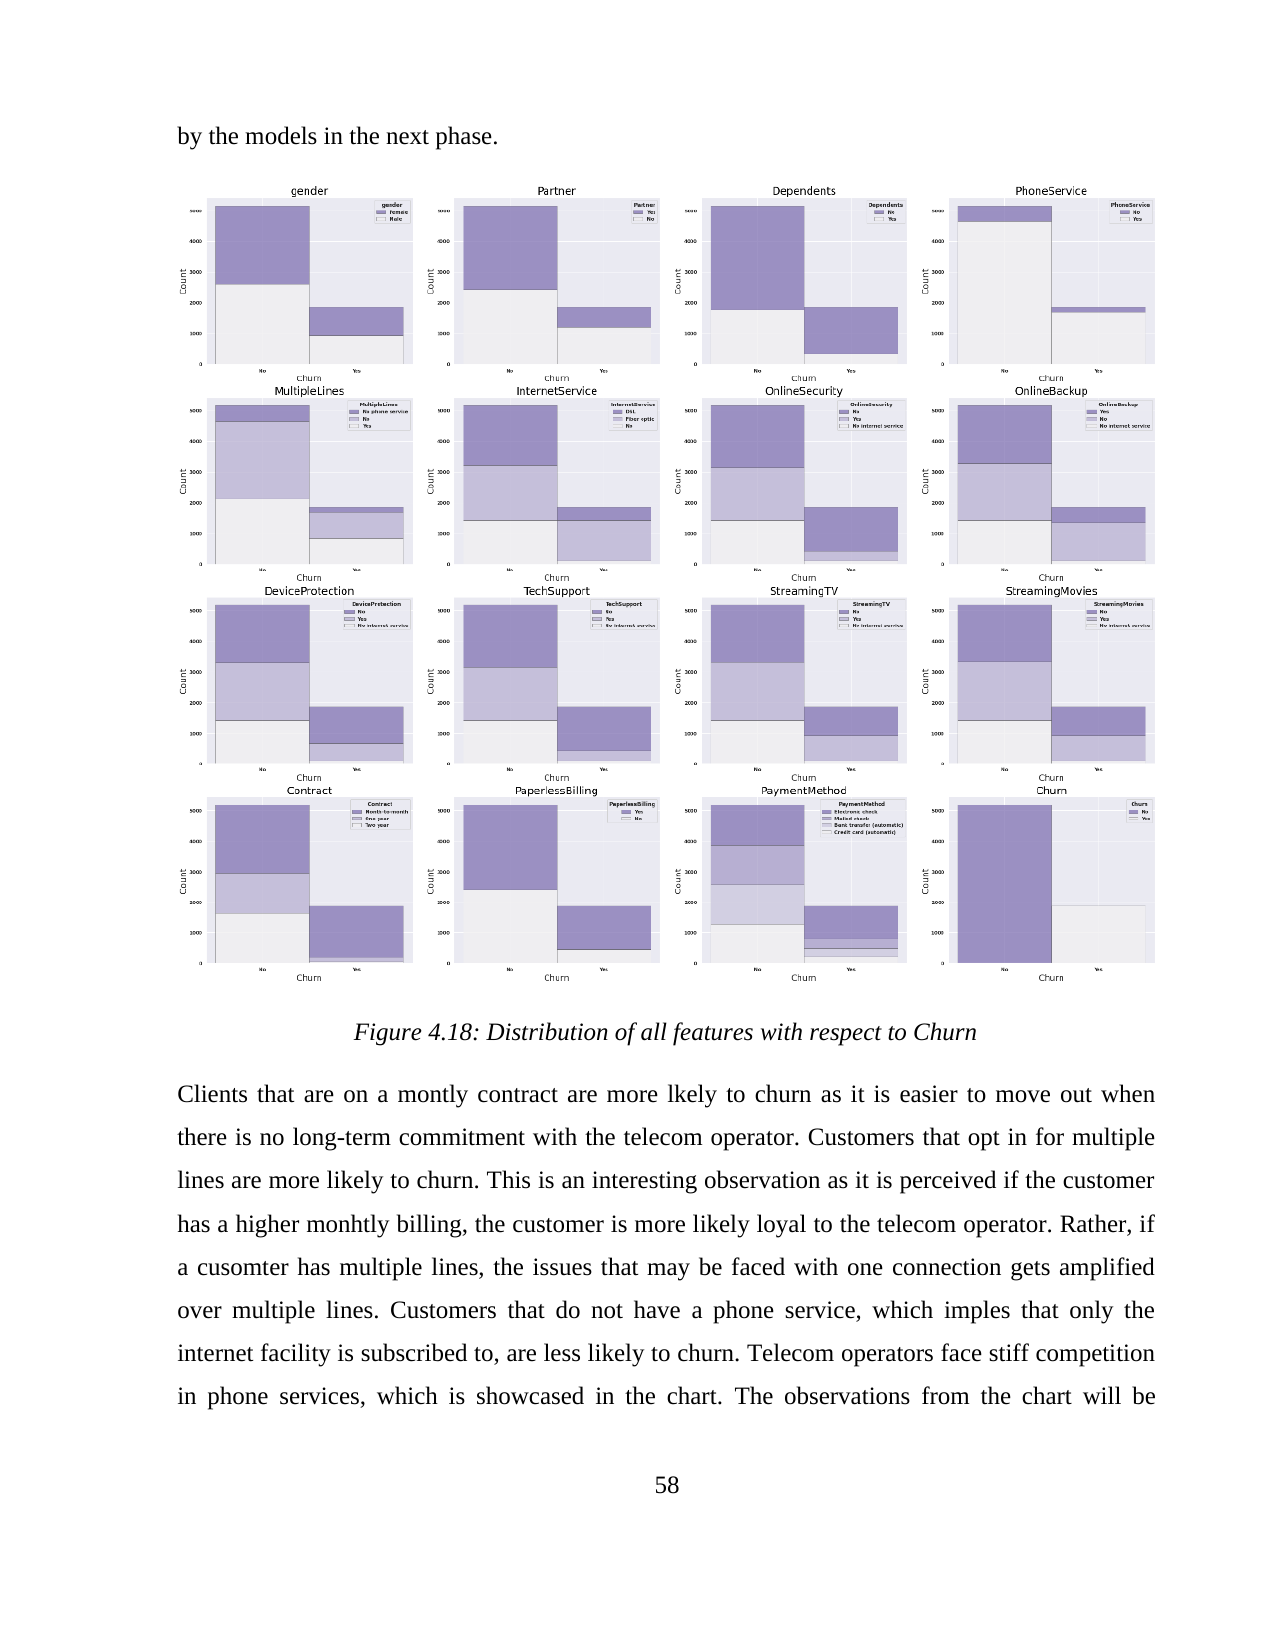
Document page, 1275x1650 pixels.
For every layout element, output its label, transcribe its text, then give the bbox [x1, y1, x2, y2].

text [177, 1079, 1156, 1410]
picture [177, 183, 1157, 985]
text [177, 121, 1156, 150]
